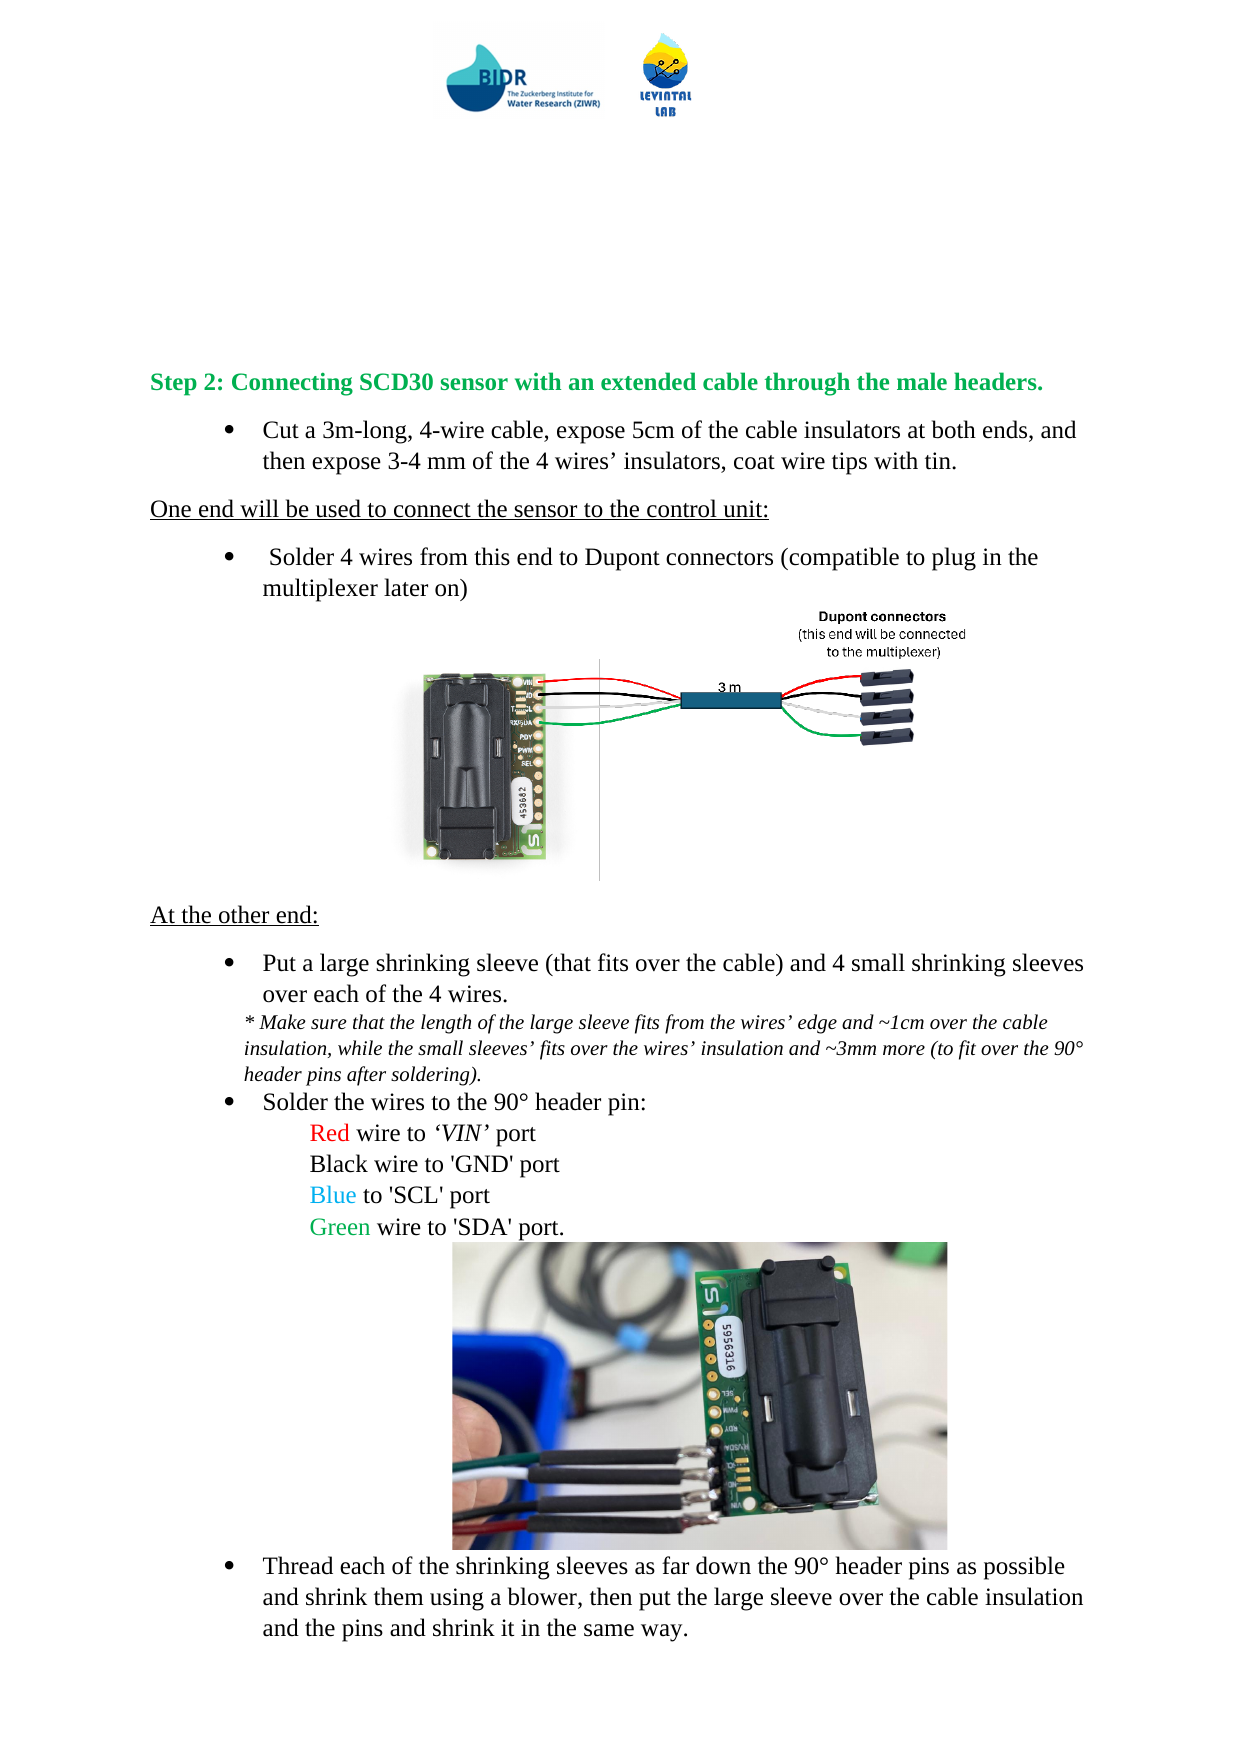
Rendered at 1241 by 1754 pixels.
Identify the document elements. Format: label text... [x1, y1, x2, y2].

text Step 2: Connecting SCD30 sensor with an extended cable through the male headers. [150, 367, 1090, 396]
picture [377, 603, 975, 881]
list Green wire to 'SDA' port. [309, 1212, 1090, 1240]
picture [433, 21, 605, 119]
list Solder 4 wires from this end to Dupont connectors (compatible to plug in the multiplexer later on) [225, 542, 1090, 601]
list * Make sure that the length of the large sleeve fits from the wires’ edge and ~1cm over the cable insulation, while the small sleeves’ fits over the wires’ insulation and ~3mm more (to fit over the 90° header pins after soldering). [244, 1010, 1090, 1086]
list Solder the wires to the 90° header pin: [225, 1087, 1090, 1116]
picture [632, 31, 698, 119]
list Put a large shrinking sleeve (that fits over the cable) and 4 small shrinking sleeves over each of the 4 wires. [225, 948, 1090, 1007]
list Thread each of the shrinking sleeves as far down the 90° header pins as possible and shrink them using a blower, then put the large sleeve over the cable insulation and the pins and shrink it in the same way. [225, 1551, 1090, 1642]
list Black wire to 'GND' port [309, 1149, 1090, 1178]
text One end will be used to connect the sensor to the control unit: [150, 494, 1090, 523]
text At the other end: [150, 900, 1090, 929]
list Blue to 'SCL' port [309, 1181, 1090, 1209]
list Red wire to ‘VIN’ port [309, 1118, 1090, 1147]
list Cut a 3m-long, 4-wire cable, expose 5cm of the cable insulators at both ends, and then expose 3-4 mm of the 4 wires’ insulators, coat wire tips with tin. [225, 415, 1090, 475]
